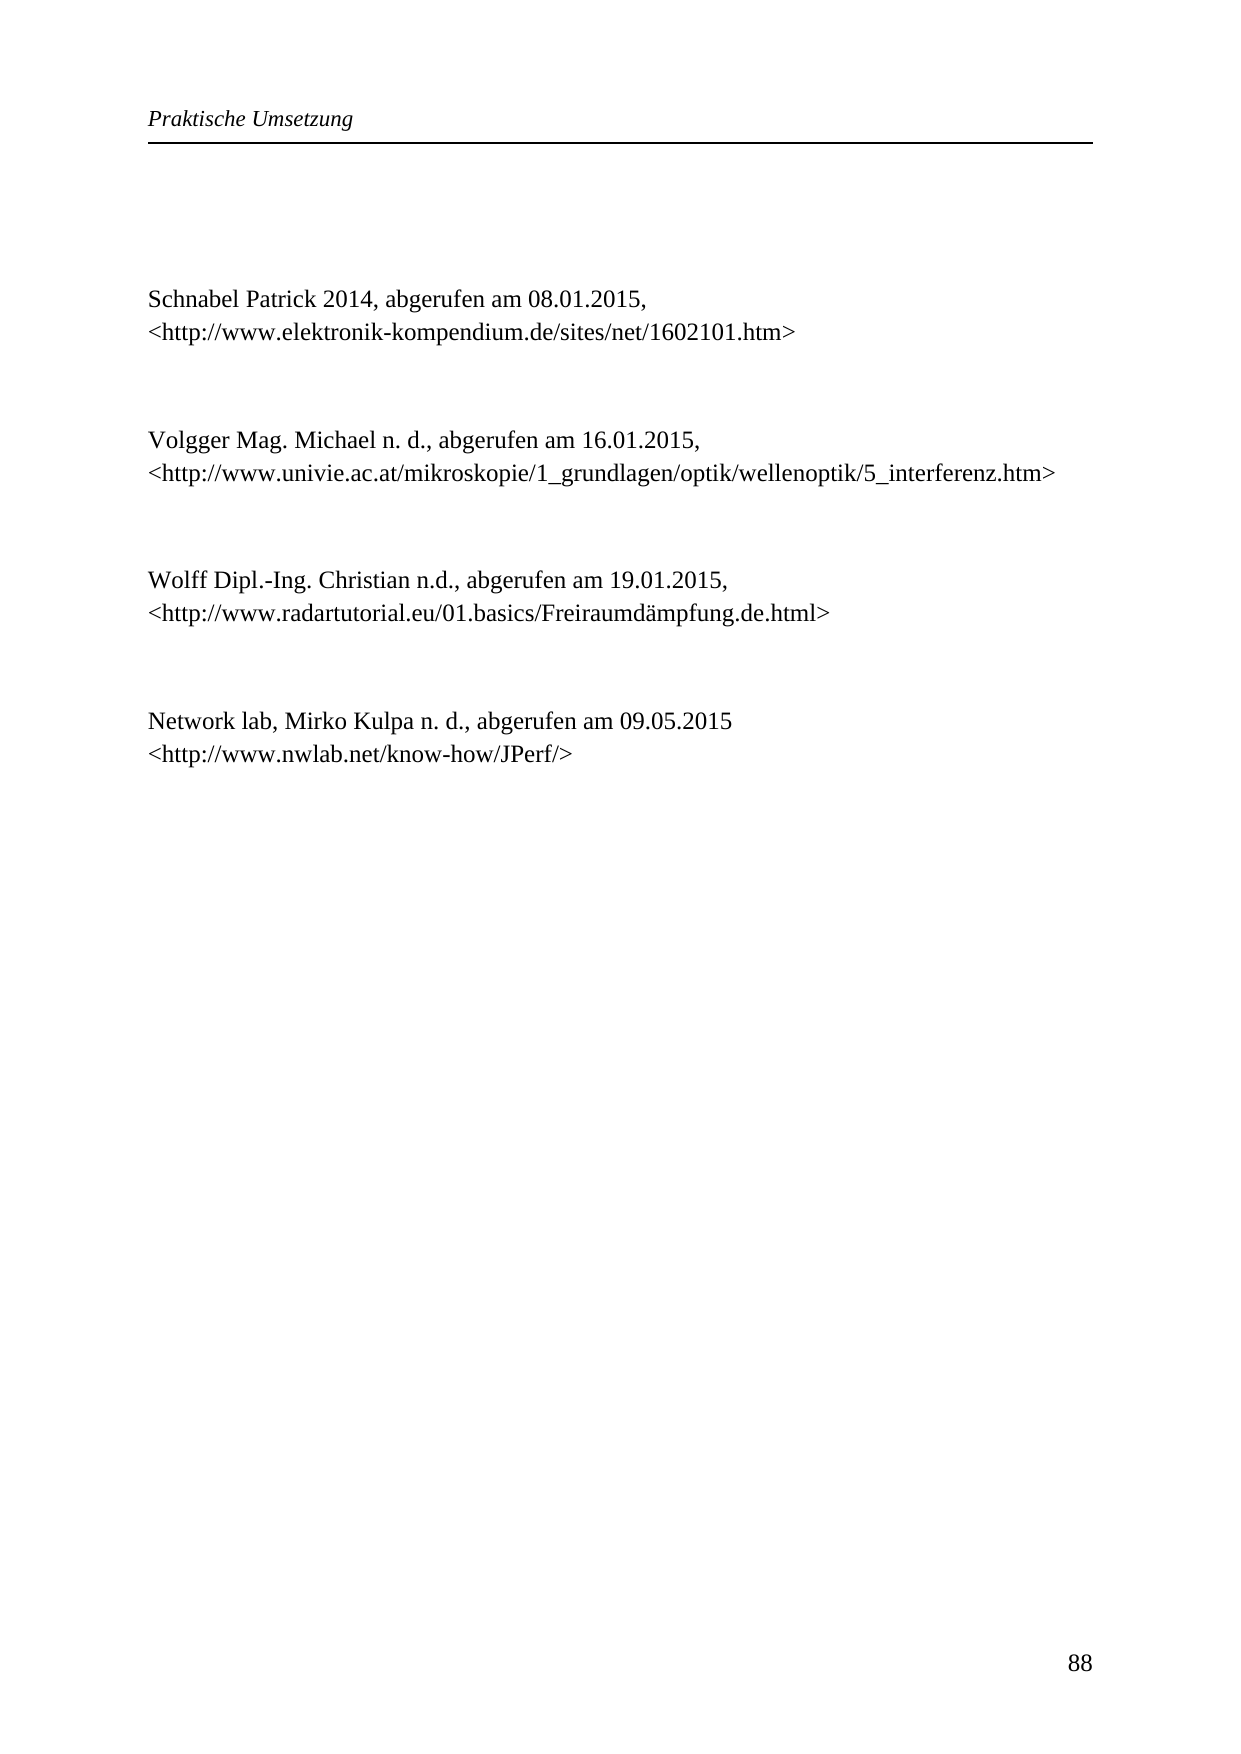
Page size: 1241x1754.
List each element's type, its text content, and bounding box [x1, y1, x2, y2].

text Wolff Dipl.-Ing. Christian n.d., abgerufen am 19.01.2015, <http://www.radartutorial.eu/01.basics/Freiraumdämpfung.de.html> [148, 565, 1093, 627]
text Network lab, Mirko Kulpa n. d., abgerufen am 09.05.2015 <http://www.nwlab.net/know-how/JPerf/> [148, 706, 1093, 768]
text Volgger Mag. Michael n. d., abgerufen am 16.01.2015, <http://www.univie.ac.at/mikroskopie/1_grundlagen/optik/wellenoptik/5_interferenz.htm> [148, 425, 1093, 486]
text Schnabel Patrick 2014, abgerufen am 08.01.2015, <http://www.elektronik-kompendium.de/sites/net/1602101.htm> [148, 284, 1093, 346]
